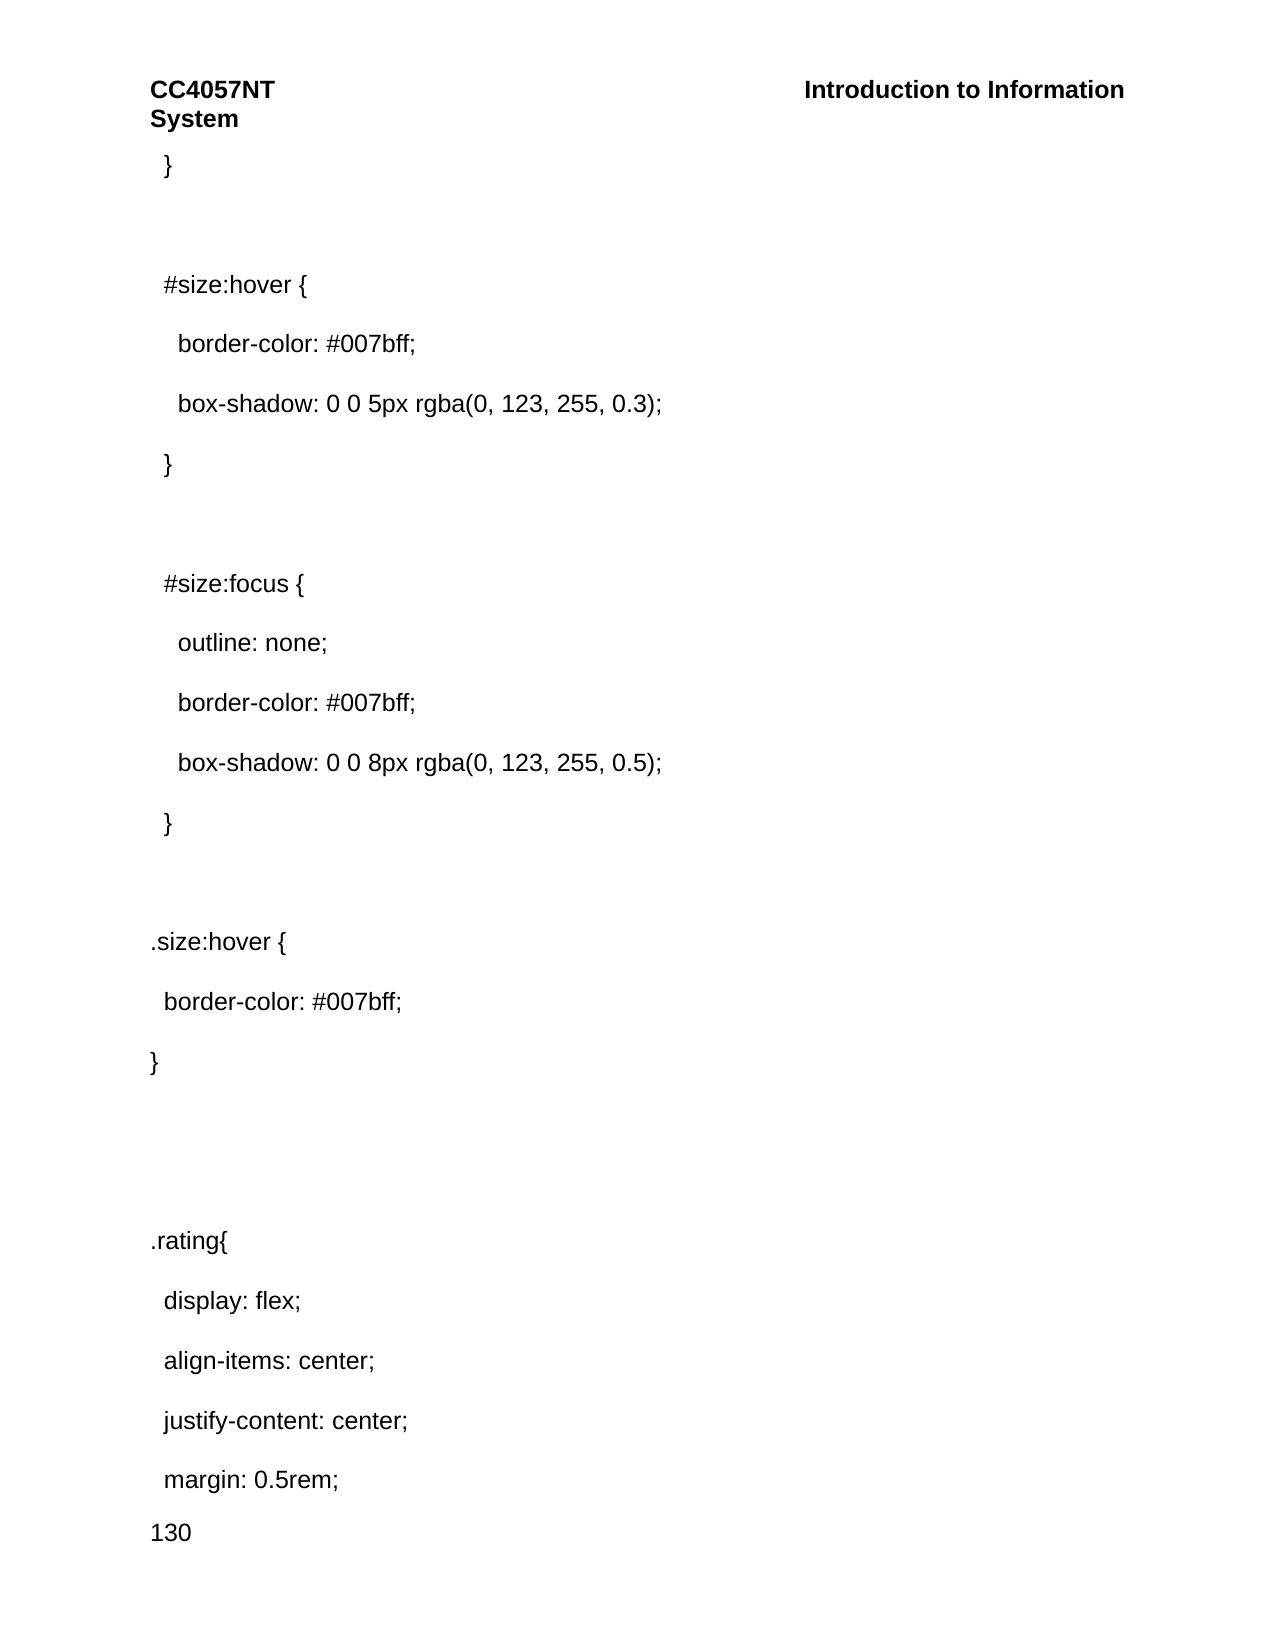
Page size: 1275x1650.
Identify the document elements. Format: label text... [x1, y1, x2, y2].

text box-shadow: 0 0 5px rgba(0, 123, 255, 0.3); [150, 389, 1125, 418]
text border-color: #007bff; [150, 329, 1125, 358]
text } [150, 808, 1125, 836]
text border-color: #007bff; [150, 688, 1125, 717]
text } [150, 449, 1125, 478]
text .size:hover { [150, 927, 1125, 956]
text .rating{ [150, 1226, 1125, 1255]
text outline: none; [150, 628, 1125, 657]
text margin: 0.5rem; [150, 1465, 1125, 1494]
text } [150, 1047, 1125, 1076]
text justify-content: center; [150, 1406, 1125, 1434]
text #size:hover { [150, 269, 1125, 298]
text #size:focus { [150, 568, 1125, 597]
text box-shadow: 0 0 8px rgba(0, 123, 255, 0.5); [150, 748, 1125, 777]
text display: flex; [150, 1286, 1125, 1315]
text border-color: #007bff; [150, 987, 1125, 1016]
text align-items: center; [150, 1346, 1125, 1374]
text } [150, 150, 1125, 179]
